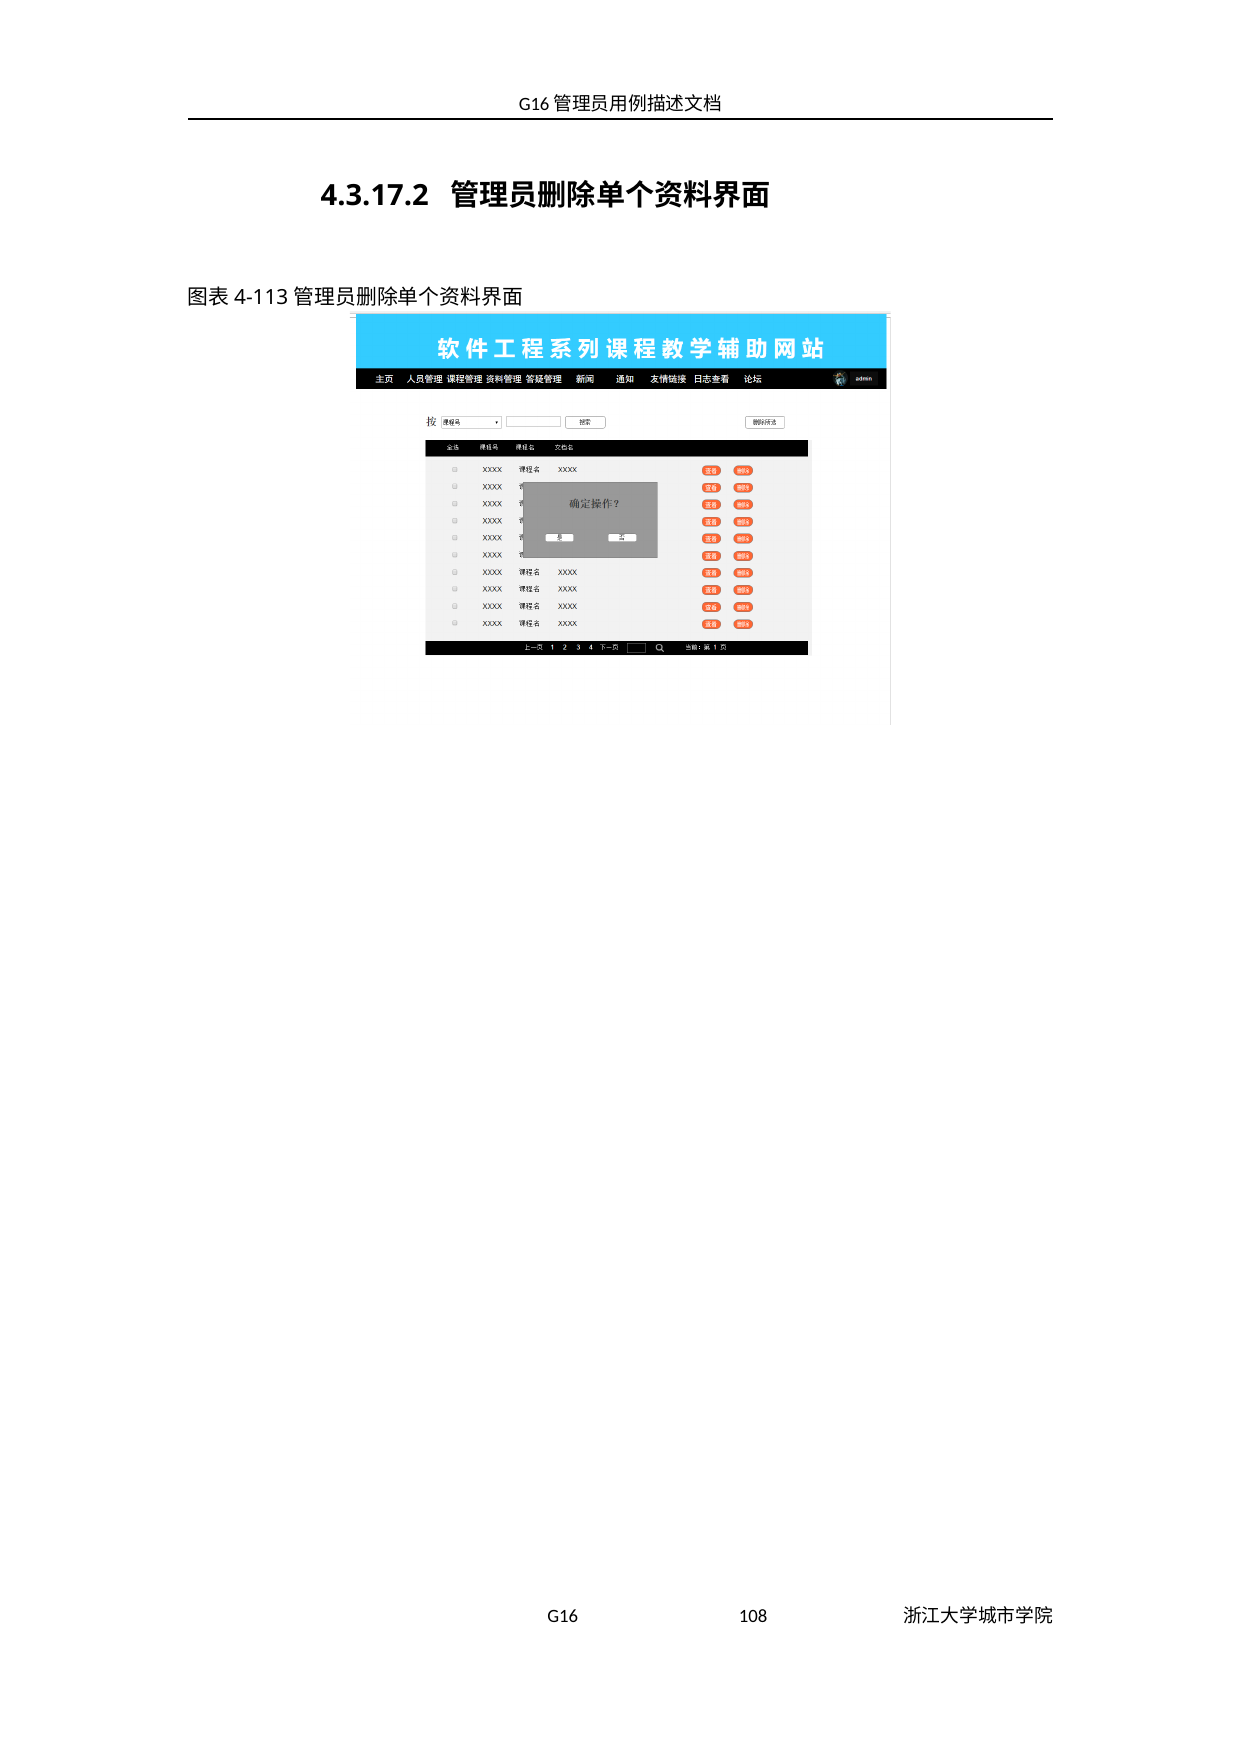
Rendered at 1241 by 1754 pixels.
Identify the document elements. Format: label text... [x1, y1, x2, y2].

subtitle 管理员删除单个资料界面 [320, 160, 1053, 225]
picture [349, 311, 891, 725]
